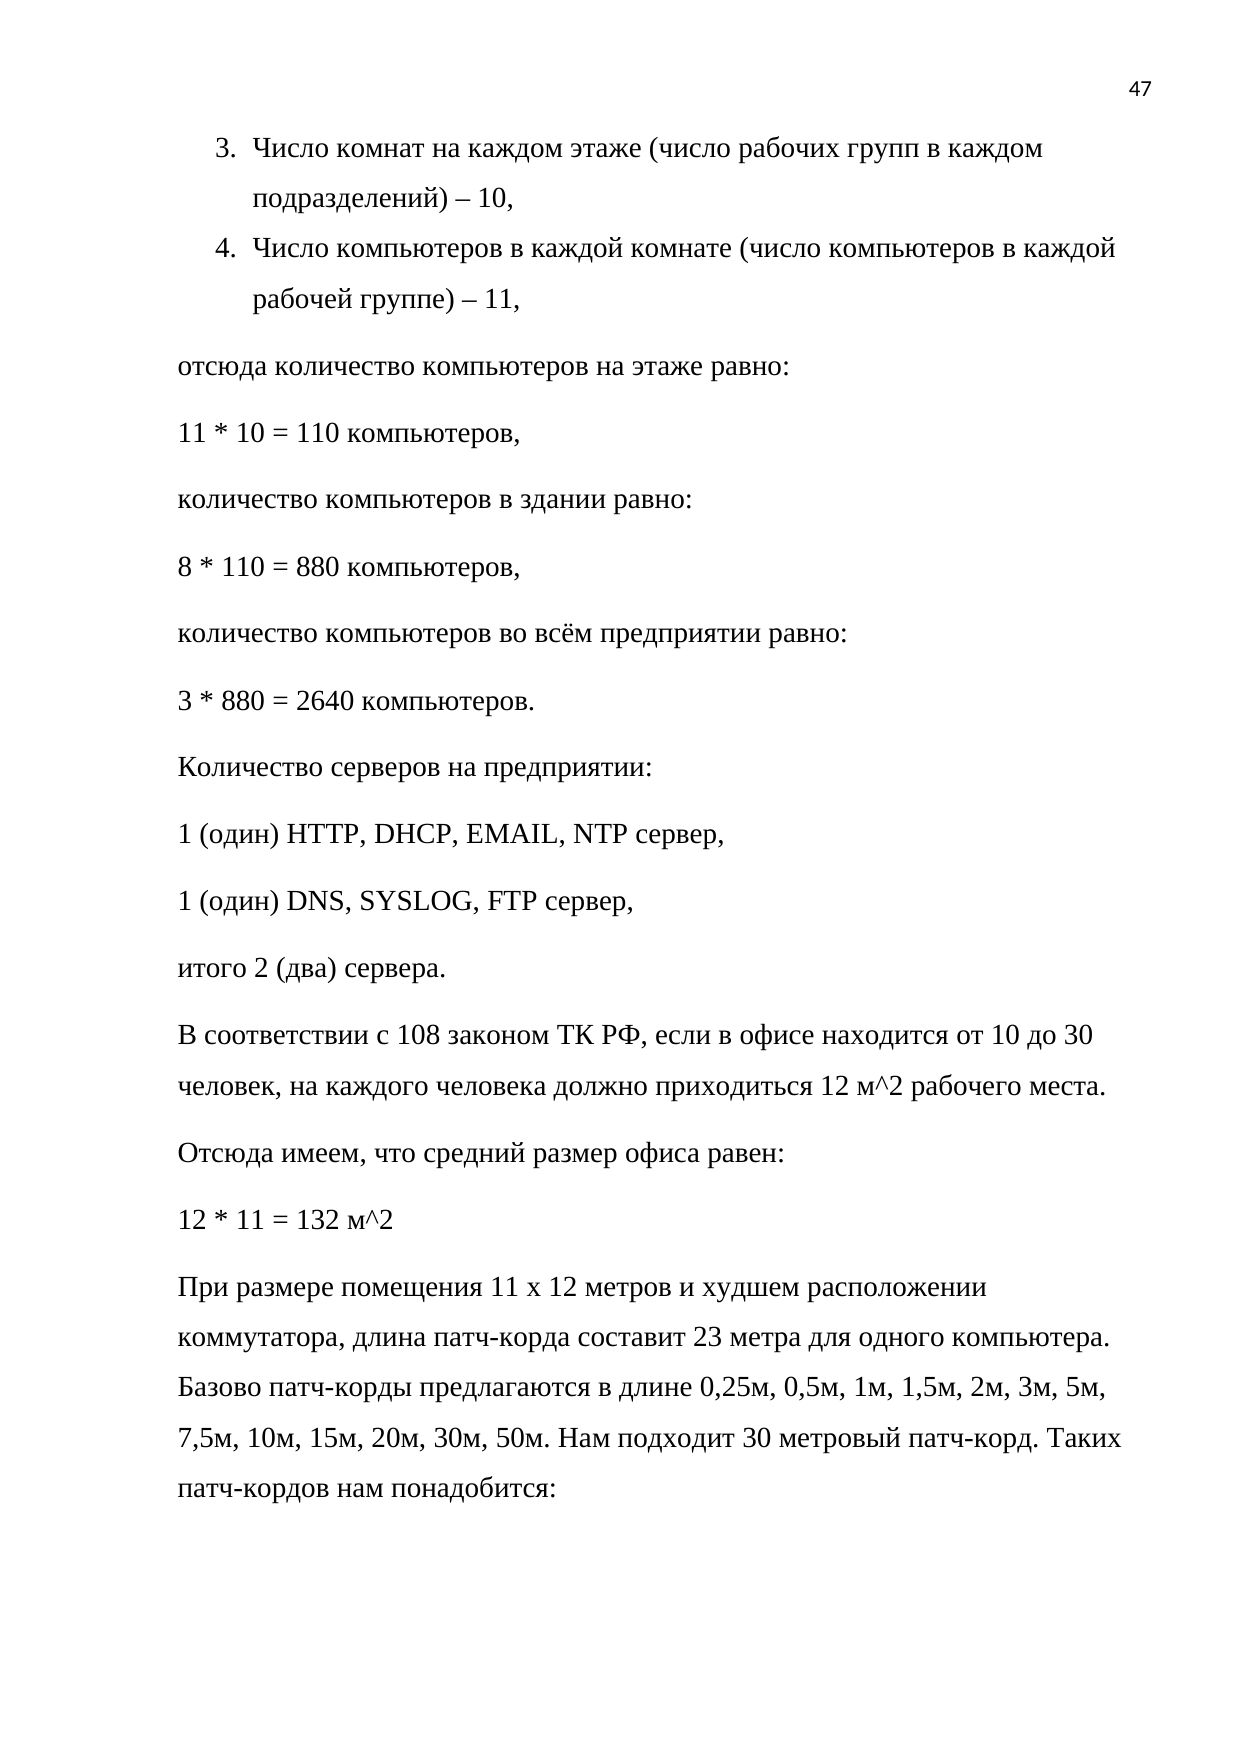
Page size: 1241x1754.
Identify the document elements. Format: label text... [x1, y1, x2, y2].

text отсюда количество компьютеров на этаже равно: [177, 348, 1152, 381]
text В соответствии с 108 законом ТК РФ, если в офисе находится от 10 до 30 человек, на каждого человека должно приходиться 12 м^2 рабочего места. [177, 1017, 1152, 1101]
text 1 (один) DNS, SYSLOG, FTP сервер, [177, 883, 1152, 917]
text Количество серверов на предприятии: [177, 749, 1152, 783]
list Число комнат на каждом этаже (число рабочих групп в каждом подразделений) – 10, [215, 130, 1152, 214]
text При размере помещения 11 х 12 метров и худшем расположении коммутатора, длина патч-корда составит 23 метра для одного компьютера. Базово патч-корды предлагаются в длине 0,25м, 0,5м, 1м, 1,5м, 2м, 3м, 5м, 7,5м, 10м, 15м, 20м, 30м, 50м. Нам подходит 30 метровый патч-корд. Таких патч-кордов нам понадобится: [177, 1269, 1152, 1503]
text 3 * 880 = 2640 компьютеров. [177, 683, 1152, 716]
text итого 2 (два) сервера. [177, 951, 1152, 984]
text количество компьютеров в здании равно: [177, 482, 1152, 515]
text количество компьютеров во всём предприятии равно: [177, 616, 1152, 649]
text 12 * 11 = 132 м^2 [177, 1202, 1152, 1235]
text Отсюда имеем, что средний размер офиса равен: [177, 1135, 1152, 1168]
text 11 * 10 = 110 компьютеров, [177, 415, 1152, 448]
list Число компьютеров в каждой комнате (число компьютеров в каждой рабочей группе) – 11, [215, 230, 1152, 314]
text 8 * 110 = 880 компьютеров, [177, 549, 1152, 582]
text 1 (один) HTTP, DHCP, EMAIL, NTP сервер, [177, 817, 1152, 850]
